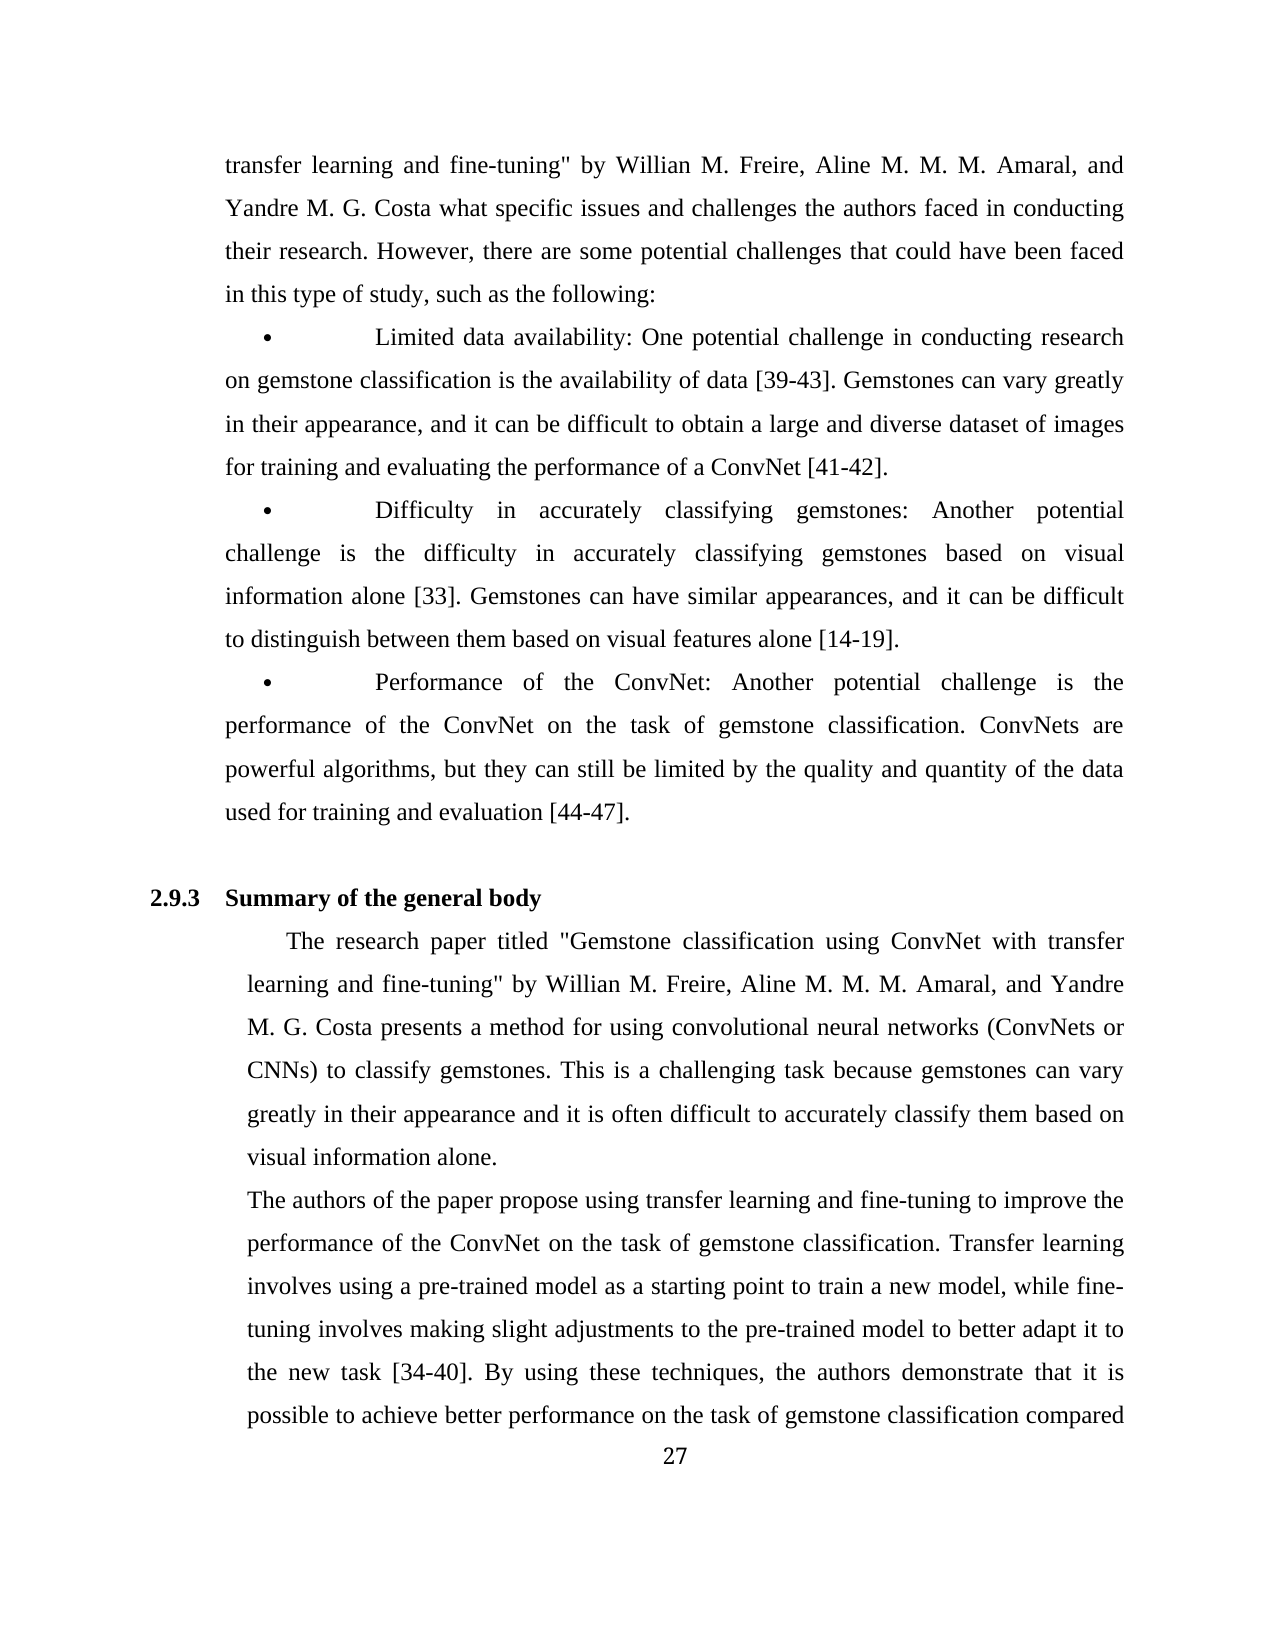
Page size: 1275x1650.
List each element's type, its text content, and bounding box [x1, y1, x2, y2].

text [225, 150, 1125, 308]
list Summary of the general body [150, 883, 1125, 912]
list Difficulty in accurately classifying gemstones: Another potential challenge is the difficulty in accurately classifying gemstones based on visual information alone [33]. Gemstones can have similar appearances, and it can be difficult to distinguish between them based on visual features alone [14-19]. [225, 495, 1125, 653]
text The research paper titled "Gemstone classification using ConvNet with transfer learning and fine-tuning" by Willian M. Freire, Aline M. M. M. Amaral, and Yandre M. G. Costa presents a method for using convolutional neural networks (ConvNets or CNNs) to classify gemstones. This is a challenging task because gemstones can vary greatly in their appearance and it is often difficult to accurately classify them based on visual information alone. [247, 926, 1125, 1171]
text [247, 1185, 1125, 1429]
list Limited data availability: One potential challenge in conducting research on gemstone classification is the availability of data [39-43]. Gemstones can vary greatly in their appearance, and it can be difficult to obtain a large and diverse dataset of images for training and evaluating the performance of a ConvNet [41-42]. [225, 322, 1125, 481]
list Performance of the ConvNet: Another potential challenge is the performance of the ConvNet on the task of gemstone classification. ConvNets are powerful algorithms, but they can still be limited by the quality and quantity of the data used for training and evaluation [44-47]. [225, 667, 1125, 826]
